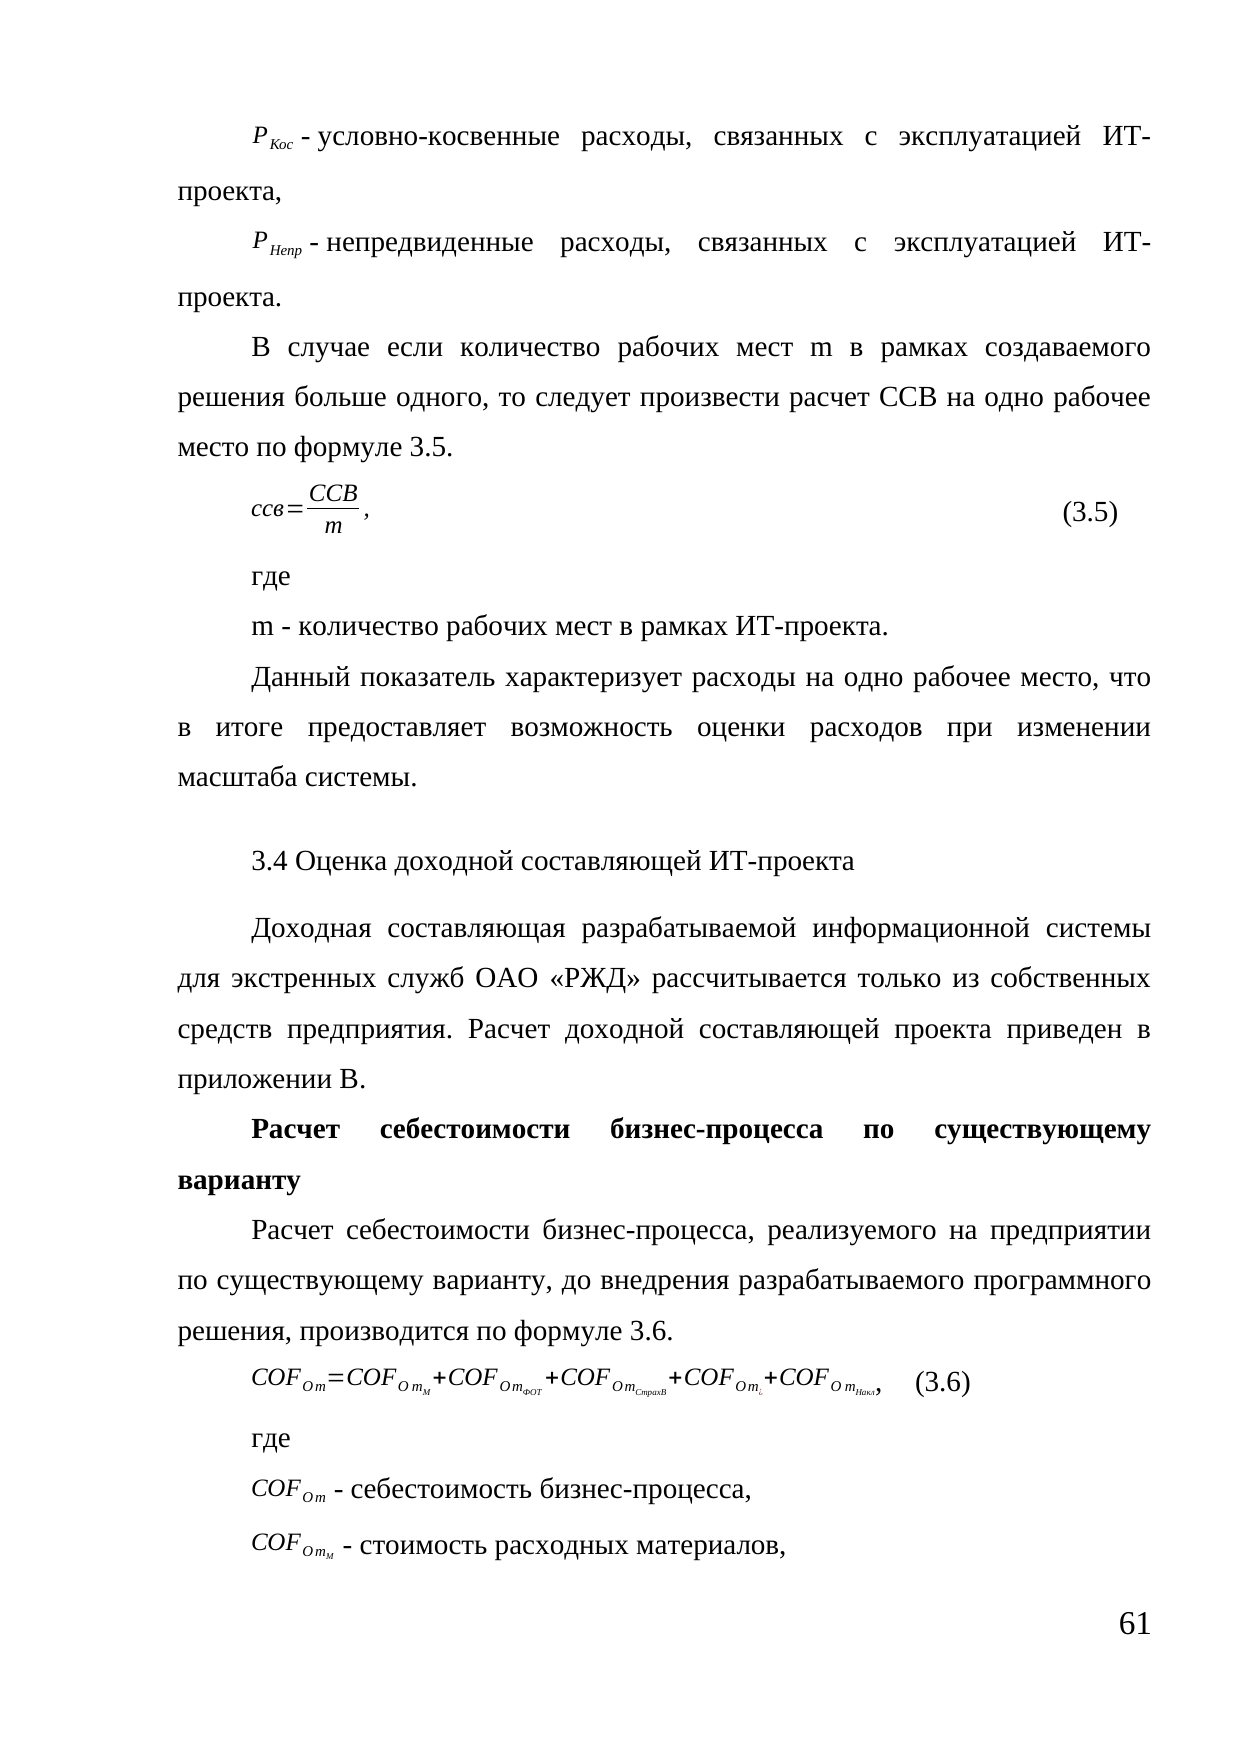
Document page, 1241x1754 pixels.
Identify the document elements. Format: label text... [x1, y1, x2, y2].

text (3.5) [177, 480, 1152, 539]
text - себестоимость бизнес-процесса, [177, 1471, 1152, 1509]
text - стоимость расходных материалов, [177, 1526, 1152, 1564]
text m - количество рабочих мест в рамках ИТ-проекта. [177, 608, 1152, 642]
text В случае если количество рабочих мест m в рамках создаваемого решения больше одного, то следует произвести расчет ССВ на одно рабочее место по формуле 3.5. [177, 329, 1152, 463]
subtitle 3.4 Оценка доходной составляющей ИТ-проекта [177, 843, 1152, 877]
text Данный показатель характеризует расходы на одно рабочее место, что в итоге предоставляет возможность оценки расходов при изменении масштаба системы. [177, 659, 1152, 793]
text Расчет себестоимости бизнес-процесса по существующему варианту [177, 1111, 1152, 1195]
text Расчет себестоимости бизнес-процесса, реализуемого на предприятии по существующему варианту, до внедрения разрабатываемого программного решения, производится по формуле 3.6. [177, 1212, 1152, 1346]
text Доходная составляющая разрабатываемой информационной системы для экстренных служб ОАО «РЖД» рассчитывается только из собственных средств предприятия. Расчет доходной составляющей проекта приведен в приложении В. [177, 910, 1152, 1095]
text где [177, 1421, 1152, 1454]
text , (3.6) [177, 1363, 1152, 1401]
text - условно-косвенные расходы, связанных с эксплуатацией ИТ-проекта, [177, 118, 1152, 207]
text - непредвиденные расходы, связанных с эксплуатацией ИТ-проекта. [177, 223, 1152, 312]
text где [177, 558, 1152, 592]
